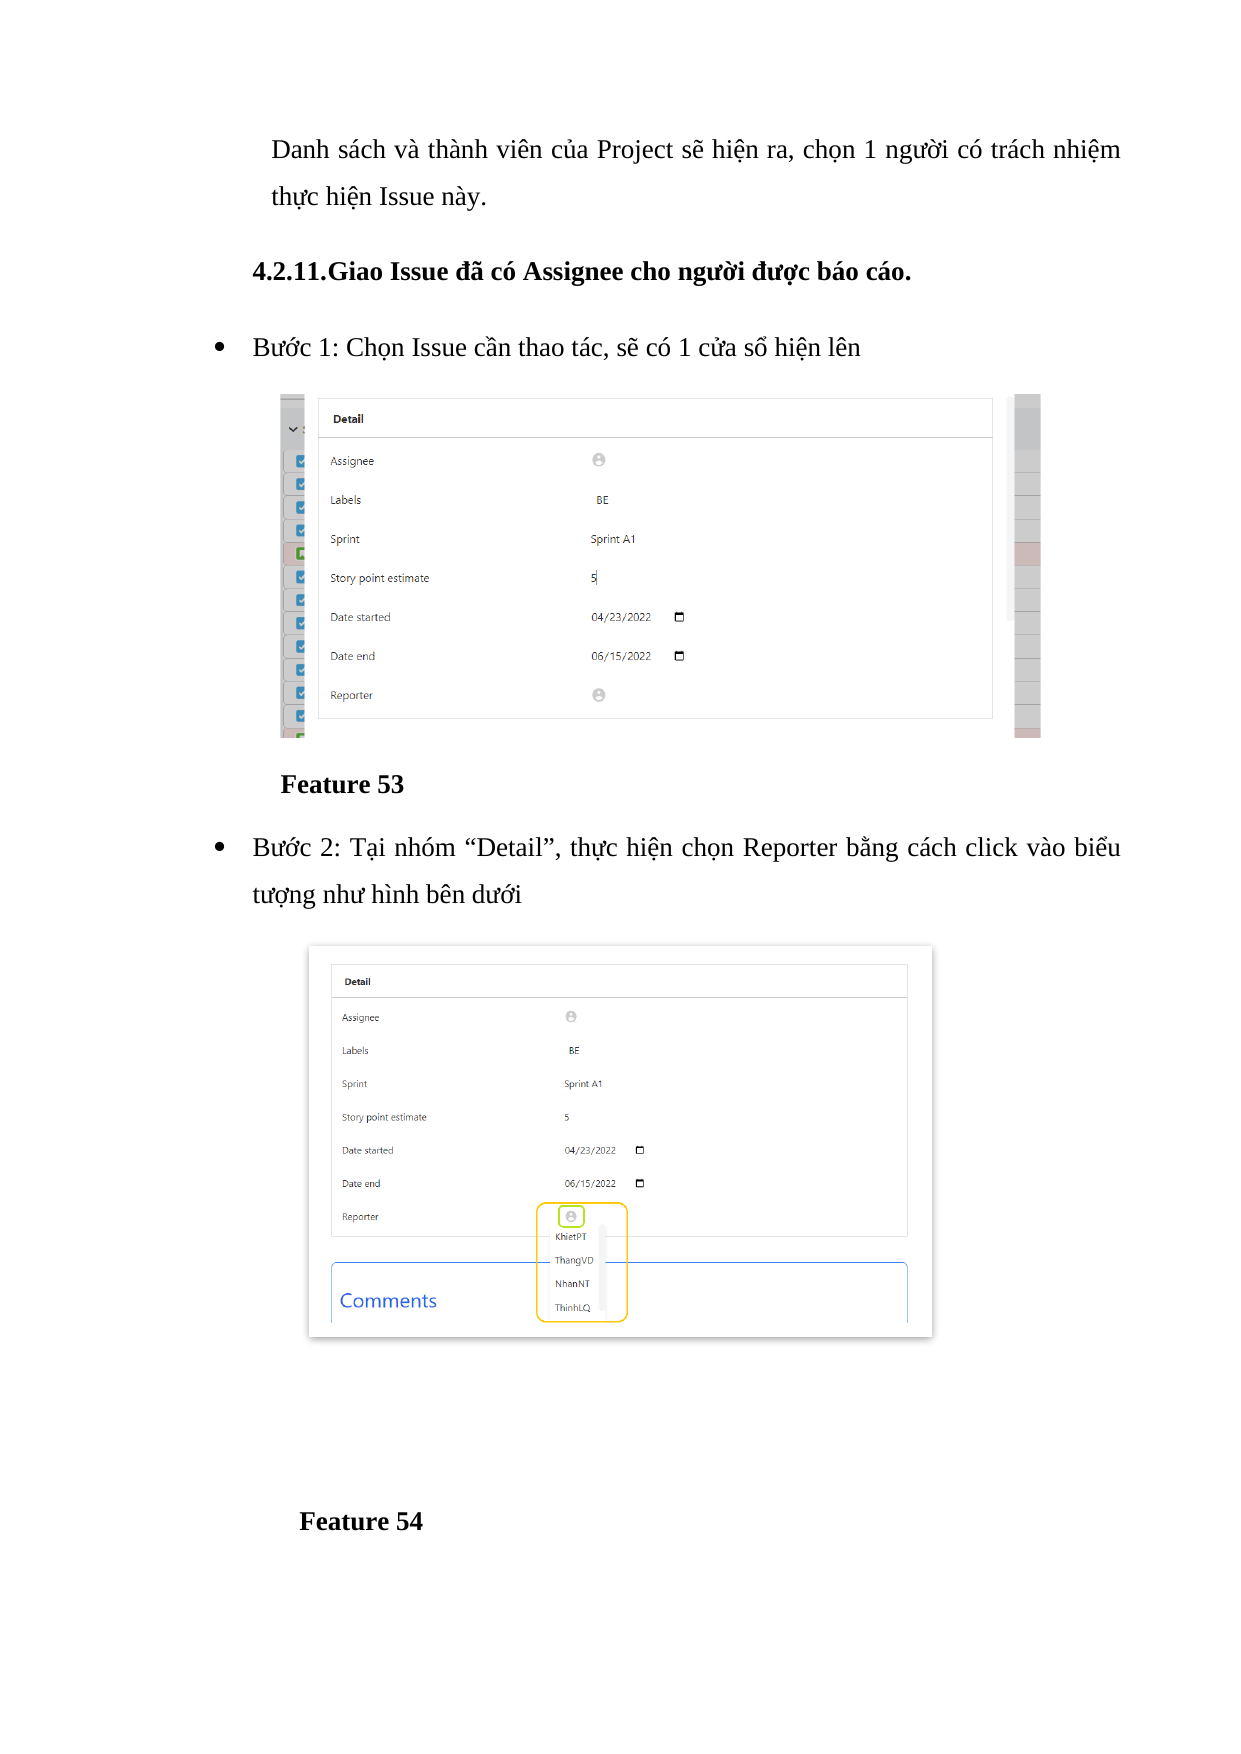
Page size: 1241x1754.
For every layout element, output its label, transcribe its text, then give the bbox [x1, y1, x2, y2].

picture [324, 960, 917, 1323]
text Feature 53 [280, 768, 1122, 799]
list Bước 1: Chọn Issue cần thao tác, sẽ có 1 cửa sổ hiện lên [215, 331, 1122, 362]
text Feature 54 [299, 1505, 1122, 1536]
subtitle Giao Issue đã có Assignee cho người được báo cáo. [252, 255, 1122, 287]
text Danh sách và thành viên của Project sẽ hiện ra, chọn 1 người có trách nhiệm thực hiện Issue này. [271, 133, 1122, 211]
picture [280, 394, 1041, 738]
list Bước 2: Tại nhóm “Detail”, thực hiện chọn Reporter bằng cách click vào biểu tượng như hình bên dưới [215, 831, 1122, 909]
